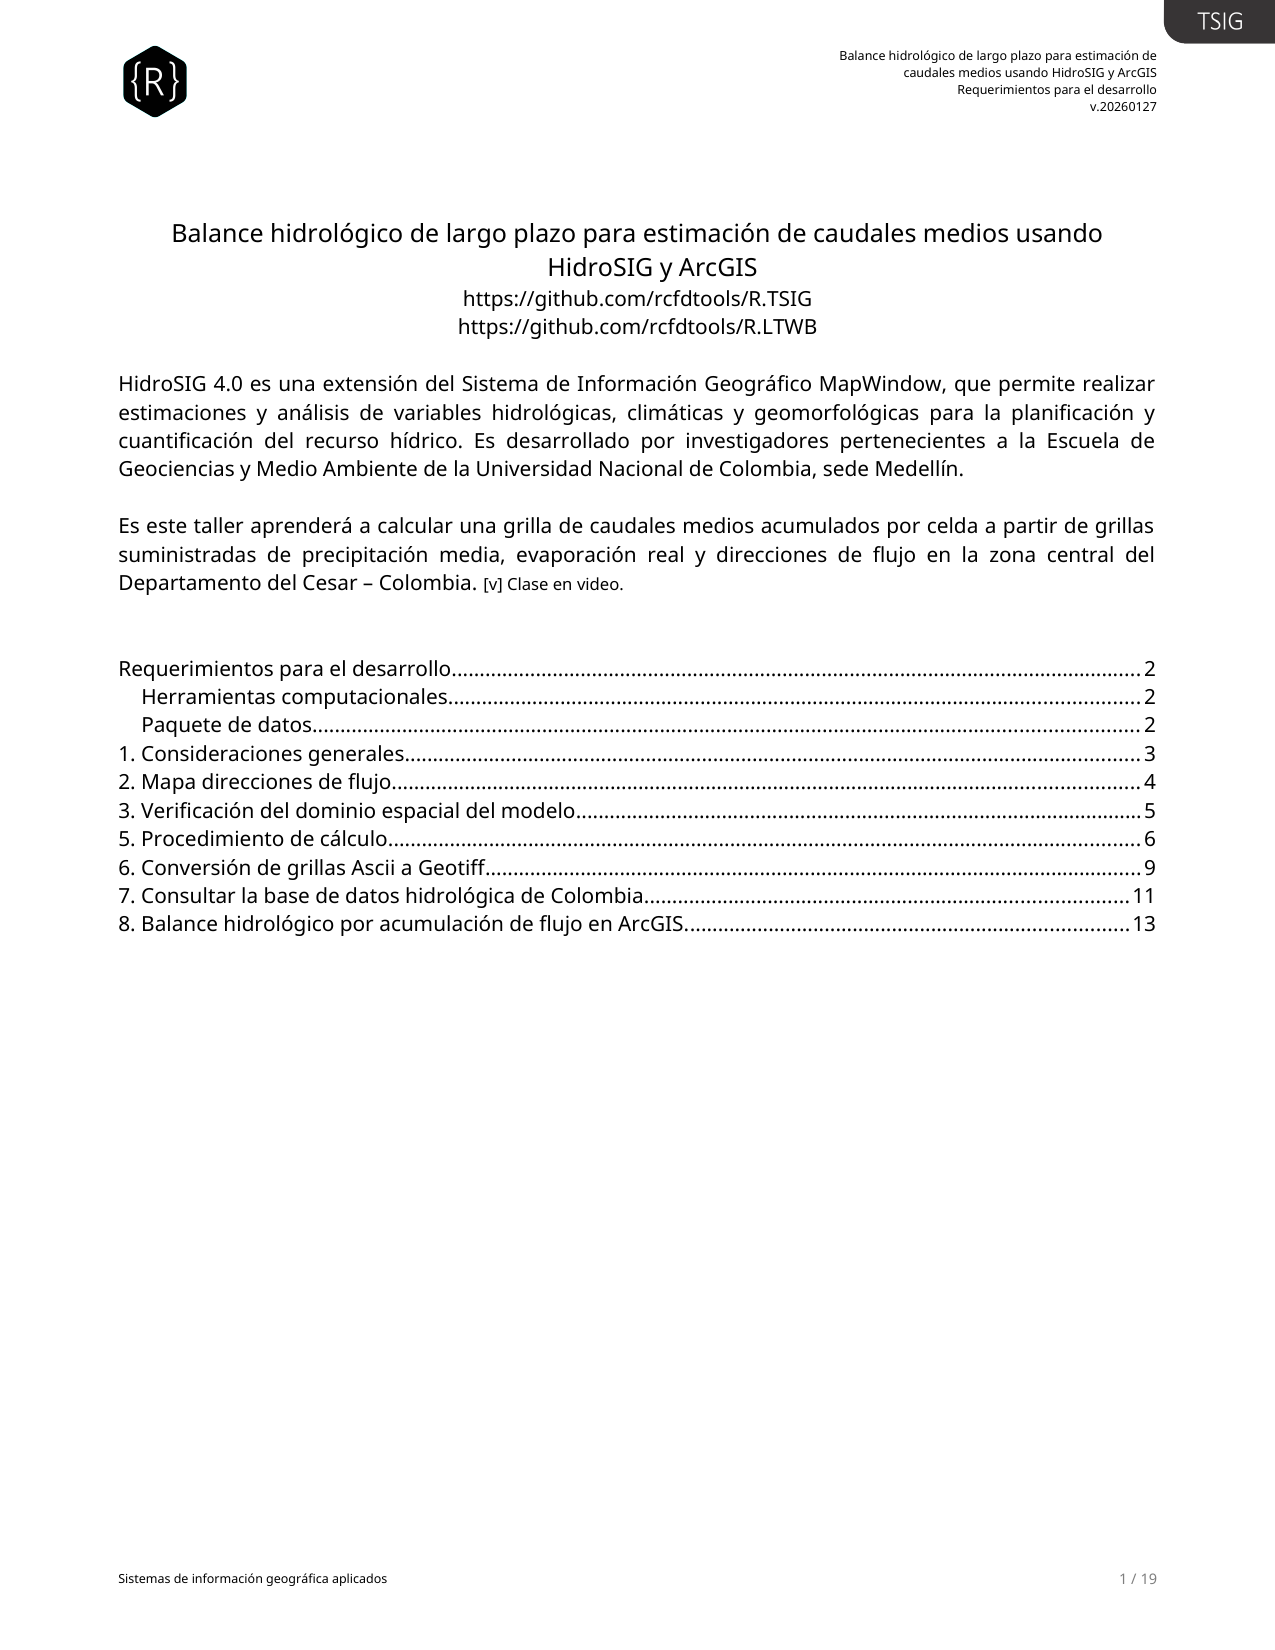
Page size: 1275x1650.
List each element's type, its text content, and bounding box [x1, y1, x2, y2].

picture [118, 44, 192, 119]
text https://github.com/rcfdtools/R.TSIG [118, 284, 1157, 312]
picture [1163, 0, 1275, 44]
text 5. Procedimiento de cálculo 6 [118, 824, 1157, 853]
text 3. Verificación del dominio espacial del modelo 5 [118, 796, 1157, 824]
text HidroSIG 4.0 es una extensión del Sistema de Información Geográfico MapWindow, que permite realizar estimaciones y análisis de variables hidrológicas, climáticas y geomorfológicas para la planificación y cuantificación del recurso hídrico. Es desarrollado por investigadores pertenecientes a la Escuela de Geociencias y Medio Ambiente de la Universidad Nacional de Colombia, sede Medellín. [118, 454, 1157, 483]
text Es este taller aprenderá a calcular una grilla de caudales medios acumulados por celda a partir de grillas suministradas de precipitación media, evaporación real y direcciones de flujo en la zona central del Departamento del Cesar – Colombia. [v] Clase en video. [483, 568, 1157, 597]
text https://github.com/rcfdtools/R.LTWB [118, 312, 1157, 341]
text 7. Consultar la base de datos hidrológica de Colombia 11 [118, 881, 1157, 909]
text Herramientas computacionales 2 [141, 682, 1157, 711]
text Requerimientos para el desarrollo 2 [118, 654, 1157, 682]
text 1. Consideraciones generales 3 [118, 739, 1157, 767]
text 2. Mapa direcciones de flujo 4 [118, 767, 1157, 796]
text 8. Balance hidrológico por acumulación de flujo en ArcGIS. 13 [118, 909, 1157, 938]
text Balance hidrológico de largo plazo para estimación de caudales medios usando HidroSIG y ArcGIS [118, 216, 1157, 284]
text Paquete de datos 2 [141, 711, 1157, 739]
text 6. Conversión de grillas Ascii a Geotiff 9 [118, 853, 1157, 881]
